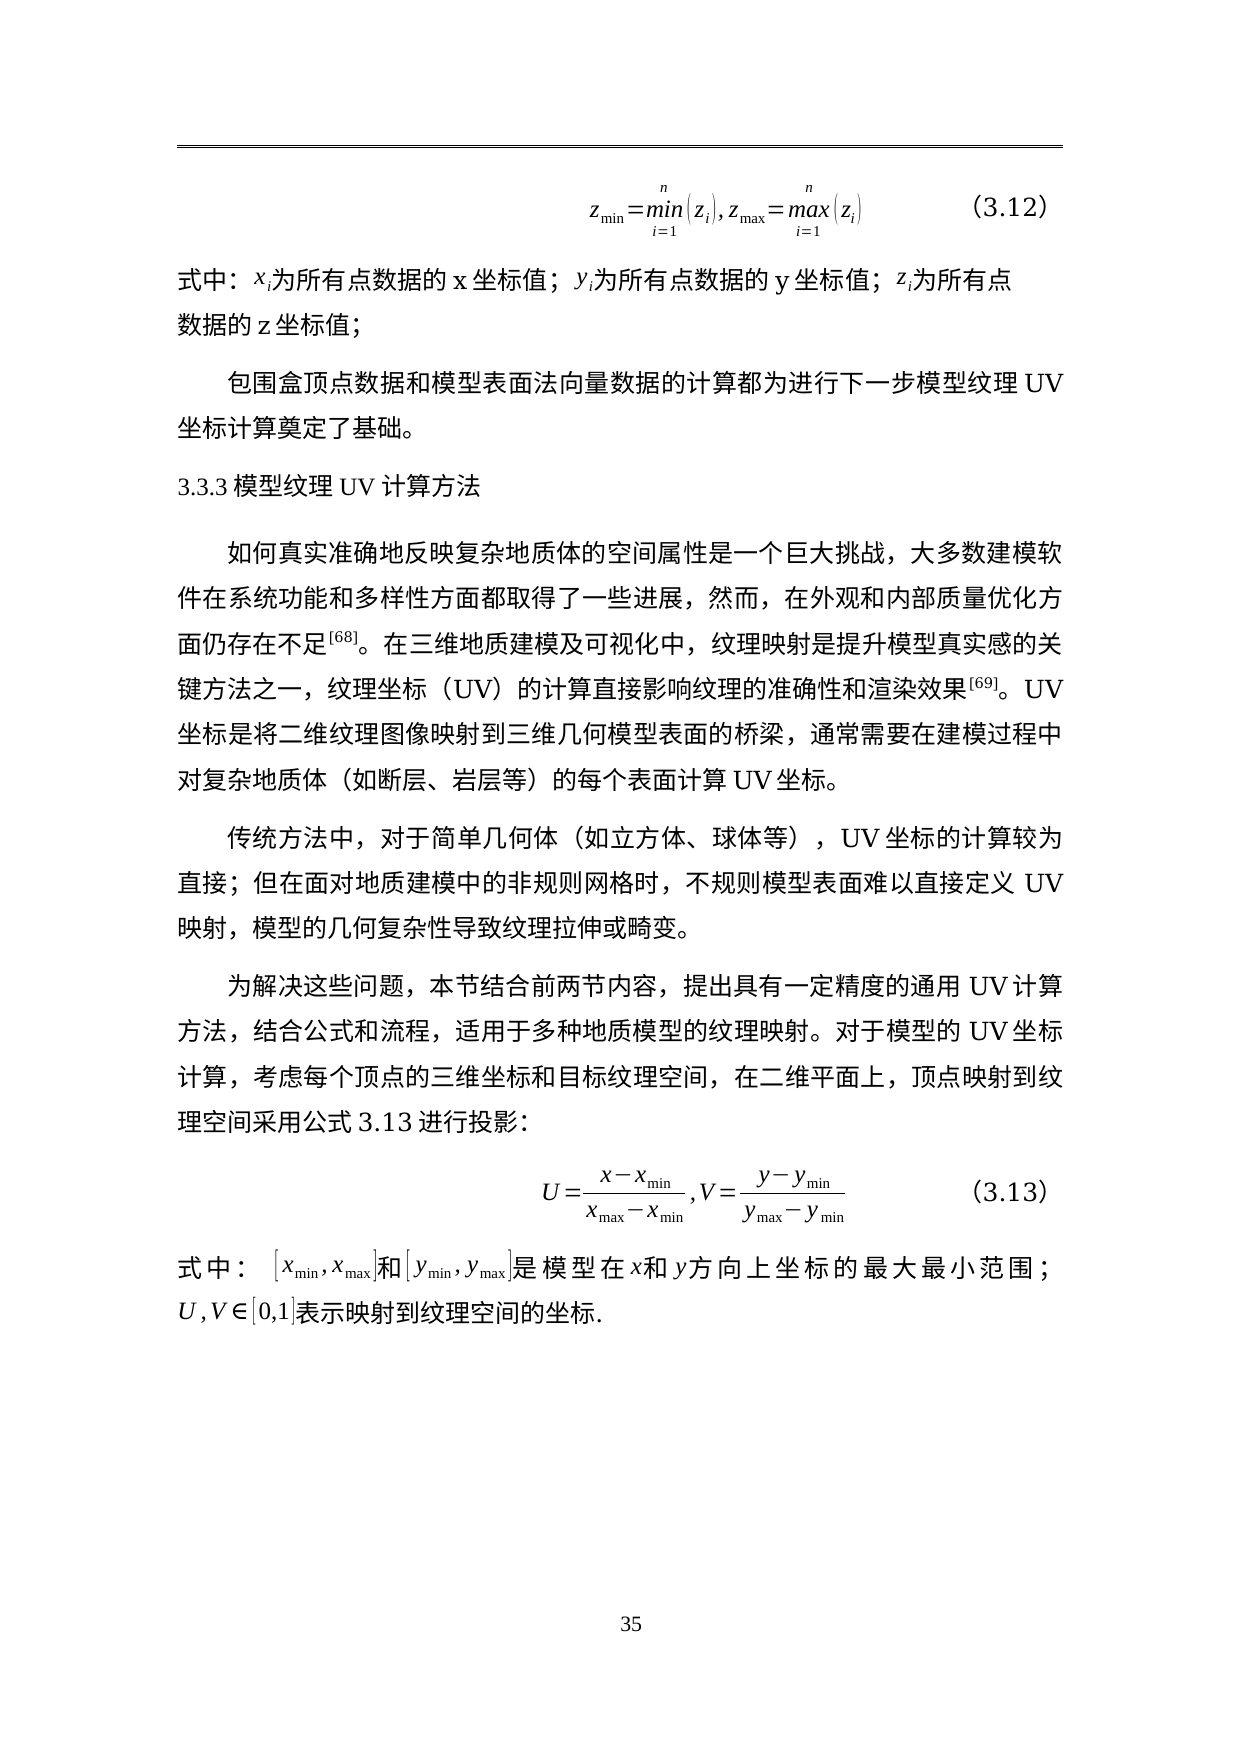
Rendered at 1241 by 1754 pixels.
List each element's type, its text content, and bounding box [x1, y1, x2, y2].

text 如何真实准确地反映复杂地质体的空间属性是一个巨大挑战，大多数建模软件在系统功能和多样性方面都取得了一些进展，然而，在外观和内部质量优化方面仍存在不足[68]。在三维地质建模及可视化中，纹理映射是提升模型真实感的关键方法之一，纹理坐标（UV）的计算直接影响纹理的准确性和渲染效果[69]。UV坐标是将二维纹理图像映射到三维几何模型表面的桥梁，通常需要在建模过程中对复杂地质体（如断层、岩层等）的每个表面计算UV坐标。 [177, 534, 1063, 796]
text 式中： 和是模型在和方向上坐标的最大最小范围；表示映射到纹理空间的坐标. [177, 1248, 1063, 1330]
text 3.3.3 模型纹理 UV 计算方法 [177, 467, 1063, 503]
text （3.12） [177, 178, 1063, 239]
text 为解决这些问题，本节结合前两节内容，提出具有一定精度的通用UV计算方法，结合公式和流程，适用于多种地质模型的纹理映射。对于模型的UV坐标计算，考虑每个顶点的三维坐标和目标纹理空间，在二维平面上，顶点映射到纹理空间采用公式3.13进行投影： [177, 966, 1063, 1139]
text 式中：为所有点数据的x坐标值；为所有点数据的y坐标值；为所有点数据的z坐标值； [177, 261, 1013, 342]
text （3.13） [177, 1160, 1063, 1227]
text 包围盒顶点数据和模型表面法向量数据的计算都为进行下一步模型纹理UV坐标计算奠定了基础。 [177, 364, 1063, 445]
text 传统方法中，对于简单几何体（如立方体、球体等），UV坐标的计算较为直接；但在面对地质建模中的非规则网格时，不规则模型表面难以直接定义UV映射，模型的几何复杂性导致纹理拉伸或畸变。 [177, 818, 1063, 945]
